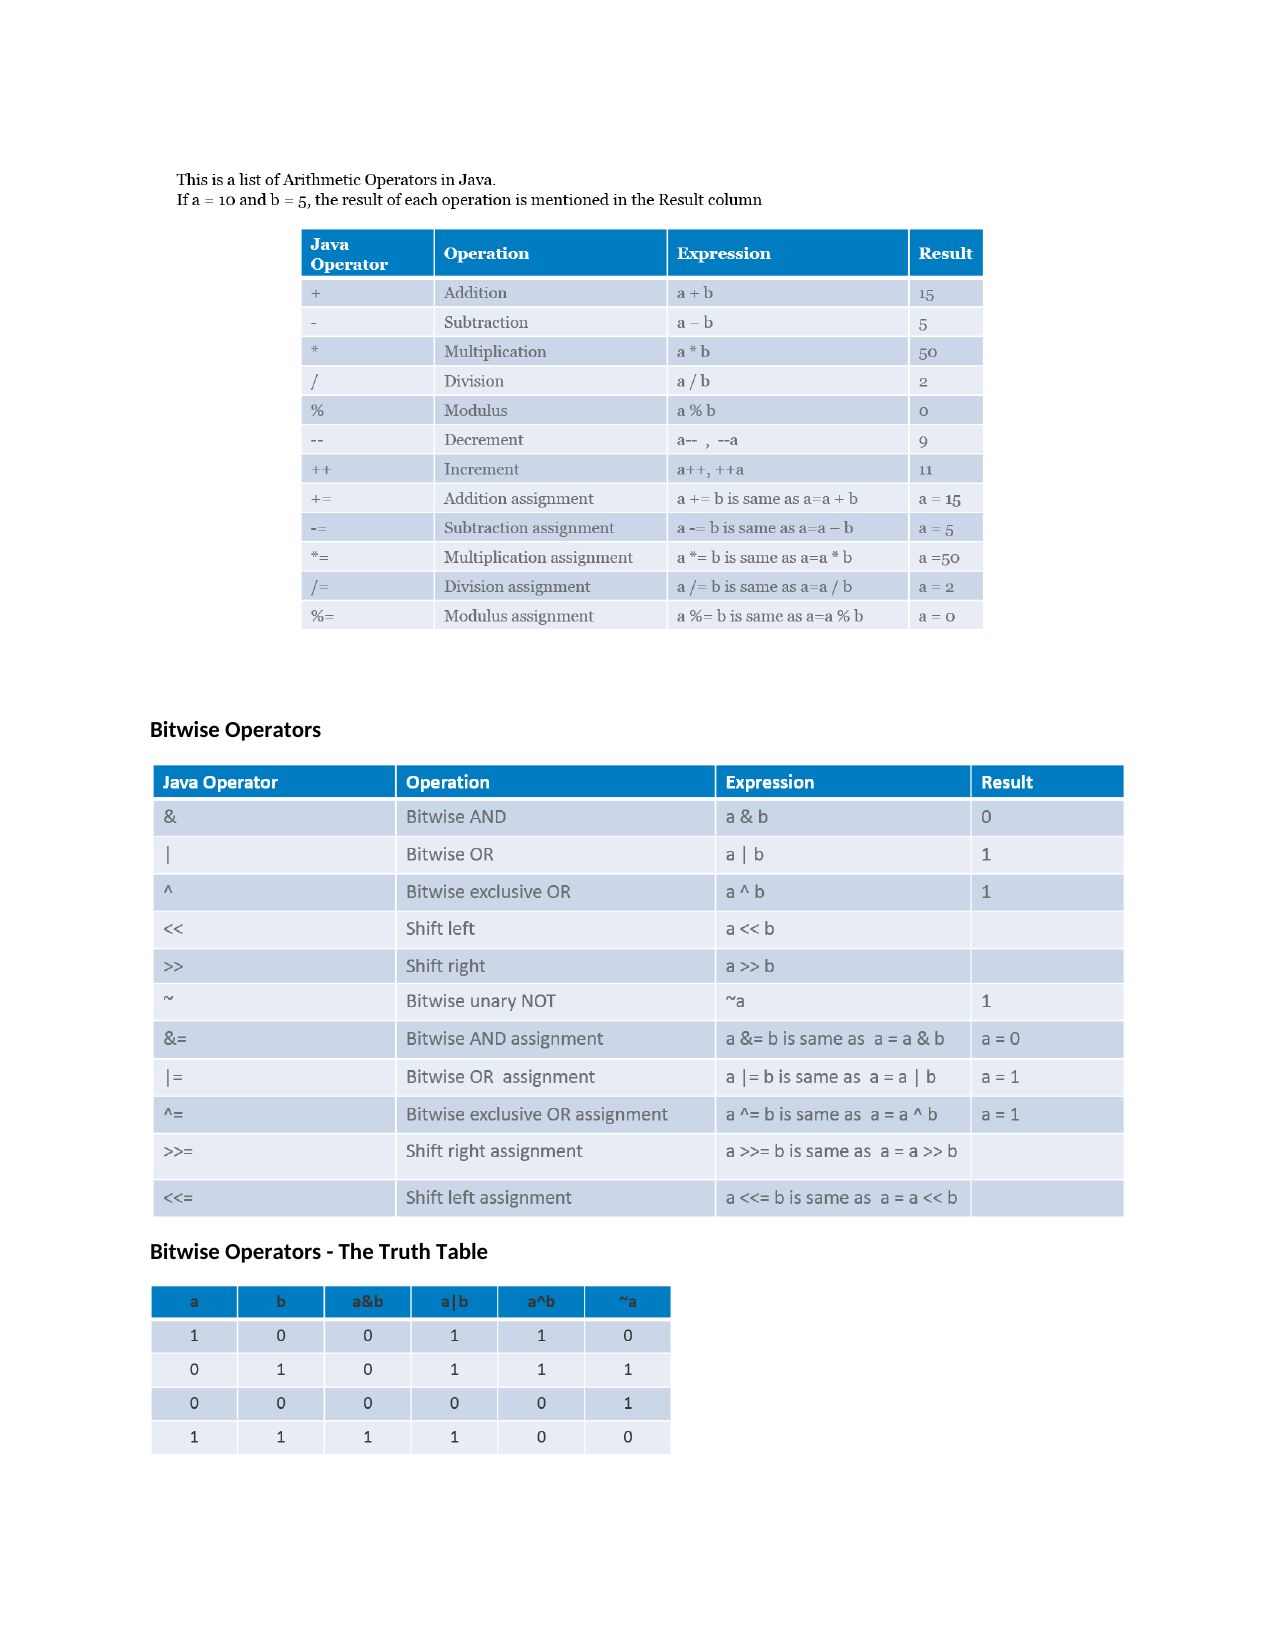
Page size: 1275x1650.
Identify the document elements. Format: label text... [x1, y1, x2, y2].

picture [150, 150, 1125, 697]
picture [150, 1284, 673, 1457]
text Bitwise Operators - The Truth Table [150, 1237, 1125, 1266]
picture [150, 762, 1125, 1219]
text Bitwise Operators [150, 715, 1125, 743]
